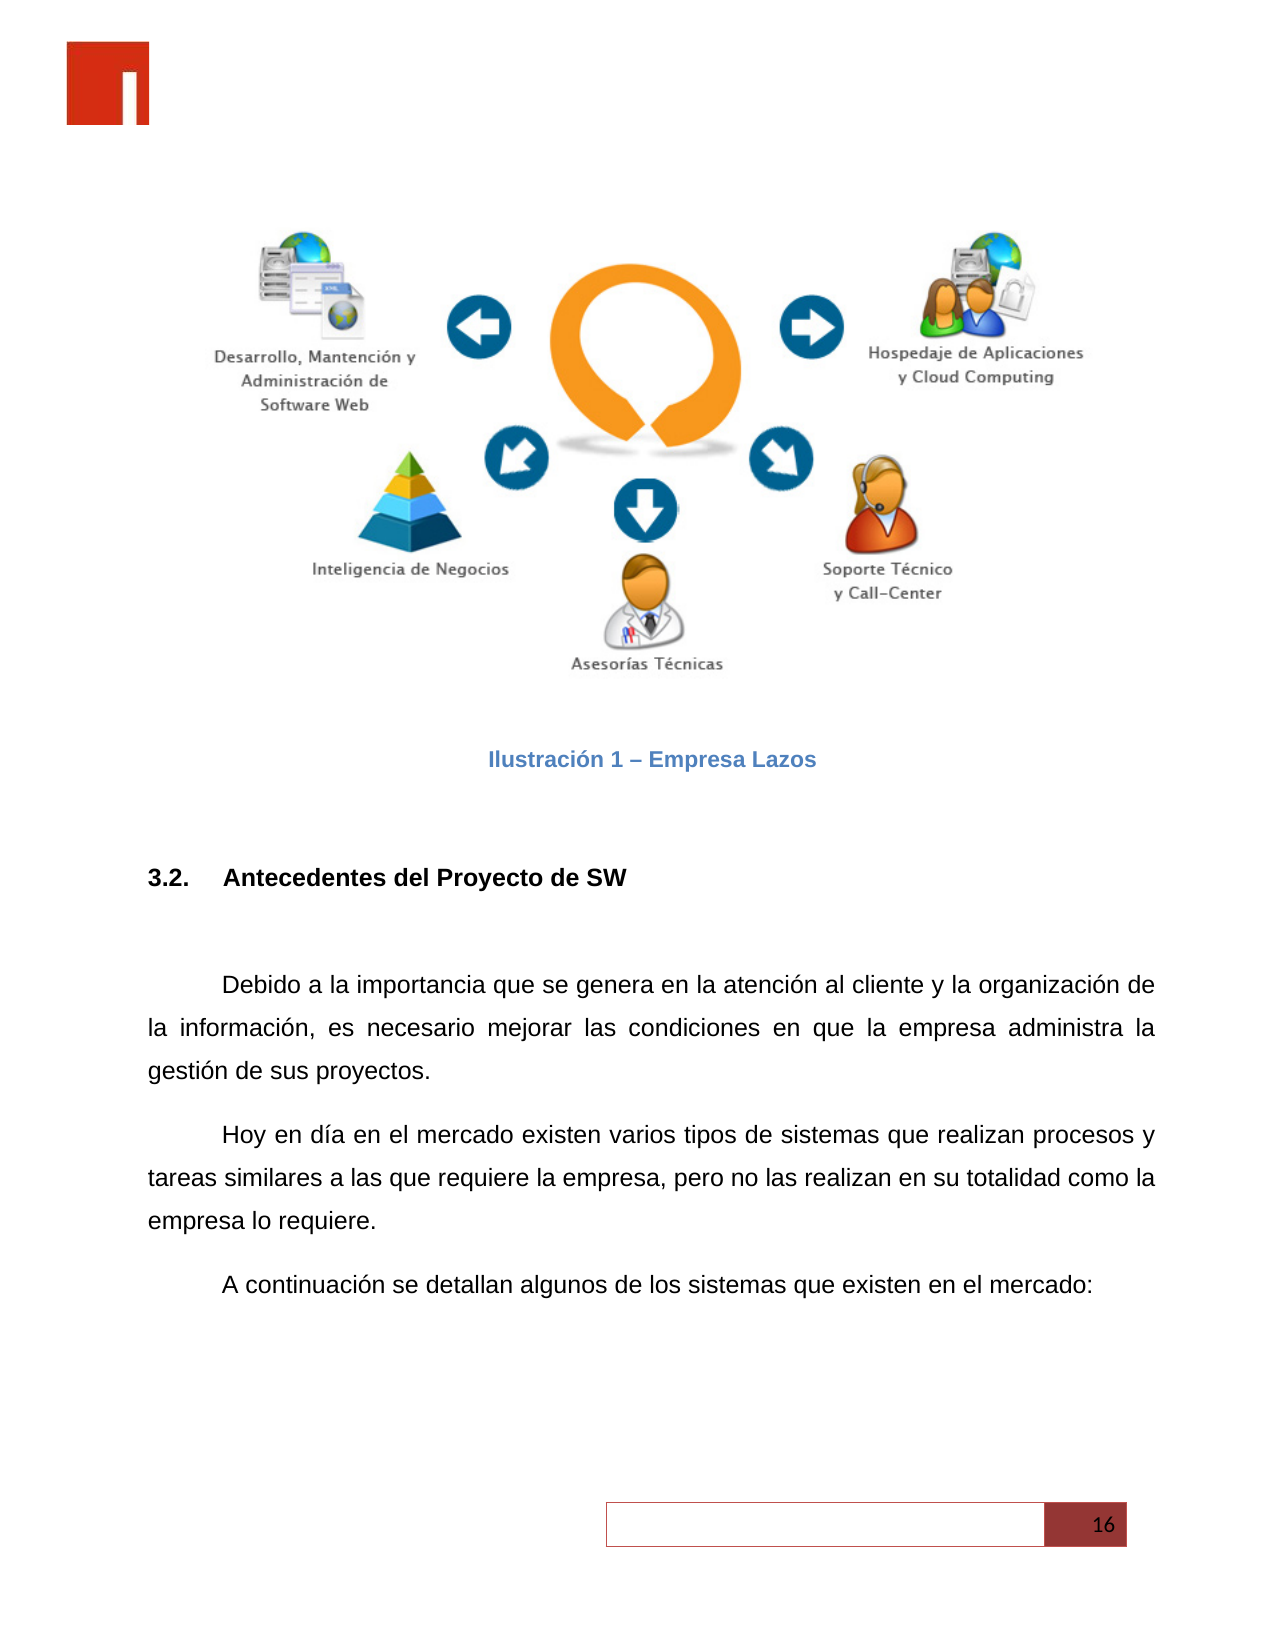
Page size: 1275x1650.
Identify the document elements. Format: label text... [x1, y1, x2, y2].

text Hoy en día en el mercado existen varios tipos de sistemas que realizan procesos y tareas similares a las que requiere la empresa, pero no las realizan en su totalidad como la empresa lo requiere. [148, 1120, 1157, 1235]
text A continuación se detallan algunos de los sistemas que existen en el mercado: [148, 1270, 1157, 1299]
text Ilustración 1 – Empresa Lazos [148, 746, 1157, 772]
subtitle Antecedentes del Proyecto de SW [148, 863, 1157, 891]
picture [66, 41, 150, 125]
text Debido a la importancia que se genera en la atención al cliente y la organización de la información, es necesario mejorar las condiciones en que la empresa administra la gestión de sus proyectos. [148, 970, 1157, 1085]
picture [184, 177, 1106, 711]
